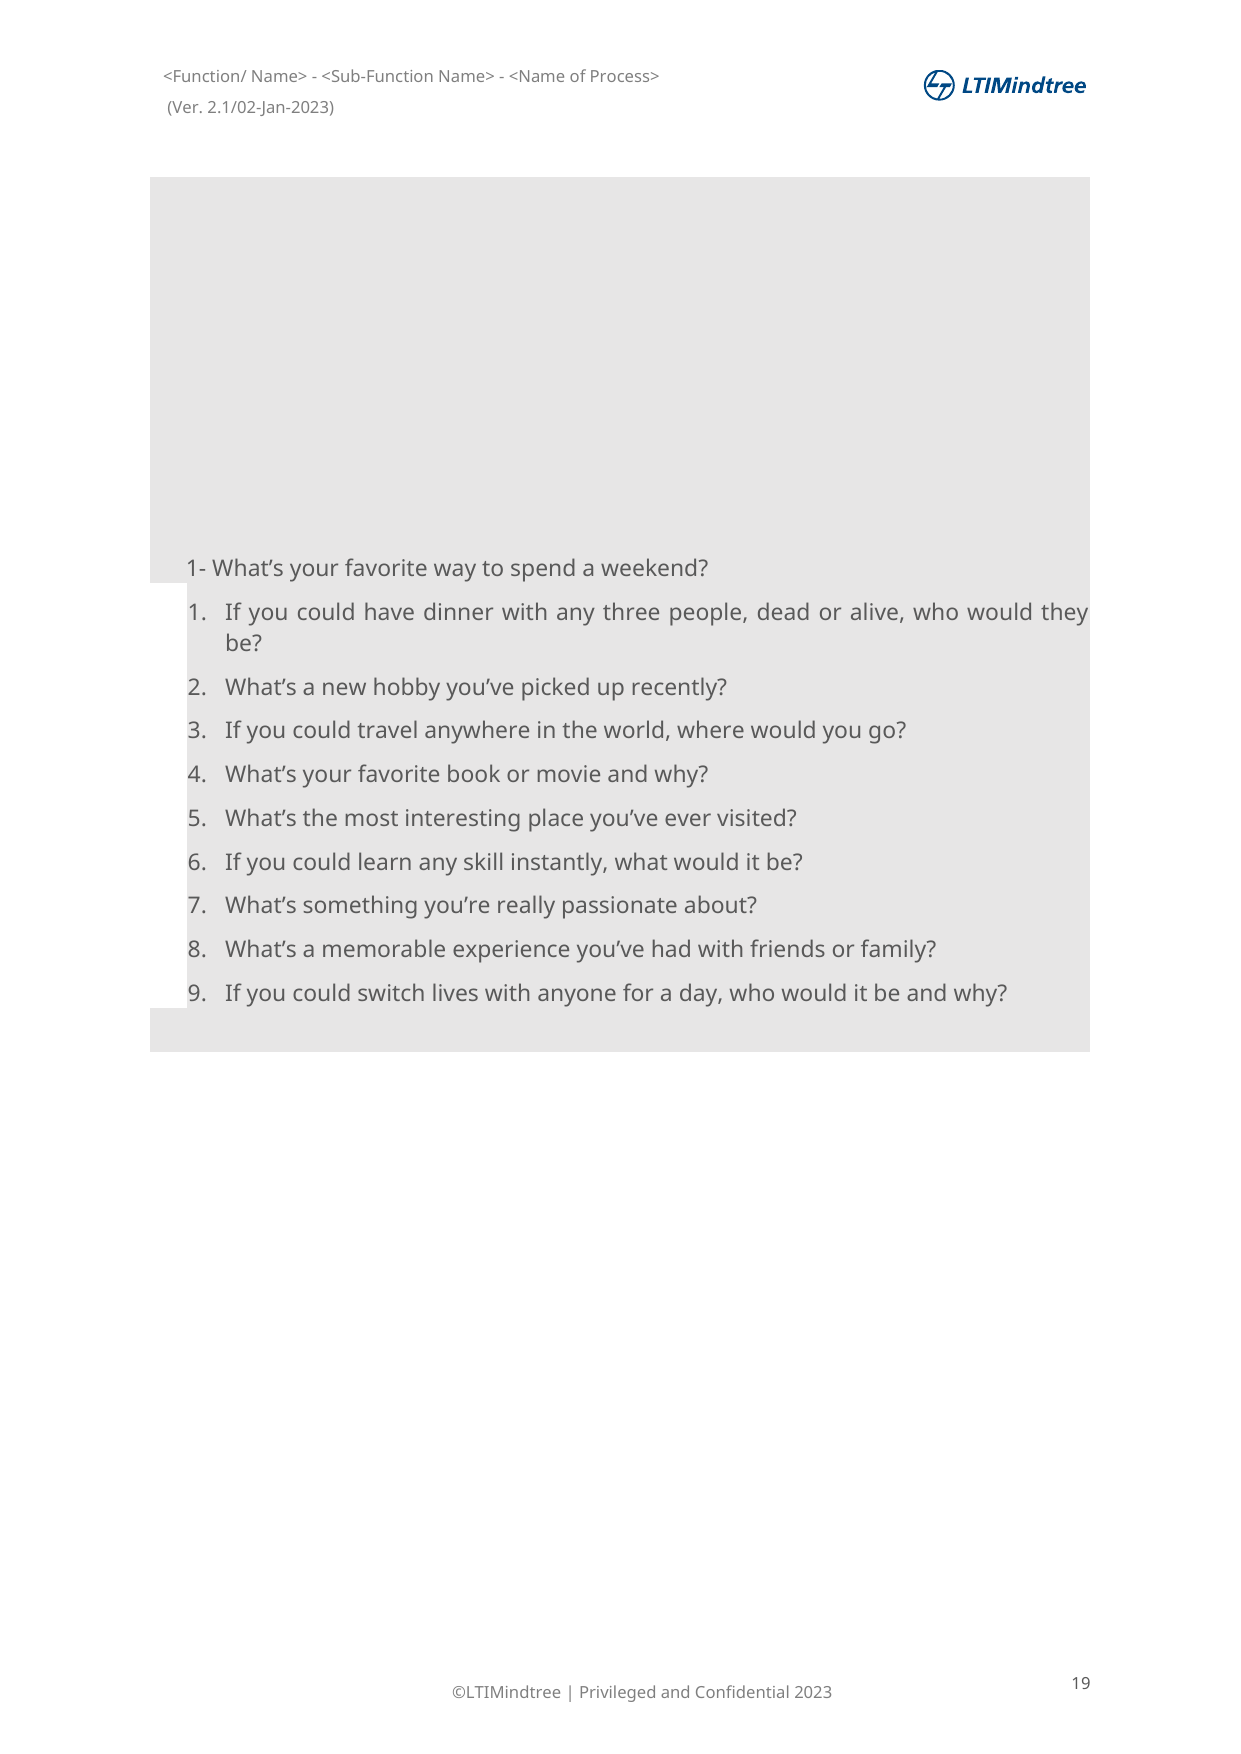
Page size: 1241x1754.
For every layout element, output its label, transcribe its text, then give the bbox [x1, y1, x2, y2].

list What’s something you’re really passionate about? [187, 889, 1090, 920]
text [150, 177, 1090, 583]
list What’s your favorite book or movie and why? [187, 758, 1090, 789]
list If you could travel anywhere in the world, where would you go? [187, 714, 1090, 745]
list What’s a memorable experience you’ve had with friends or family? [187, 933, 1090, 964]
list If you could have dinner with any three people, dead or alive, who would they be? [187, 595, 1090, 658]
list If you could switch lives with anyone for a day, who would it be and why? [187, 977, 1090, 1008]
list What’s a new hobby you’ve picked up recently? [187, 670, 1090, 702]
list If you could learn any skill instantly, what would it be? [187, 845, 1090, 877]
list What’s the most interesting place you’ve ever visited? [187, 802, 1090, 833]
